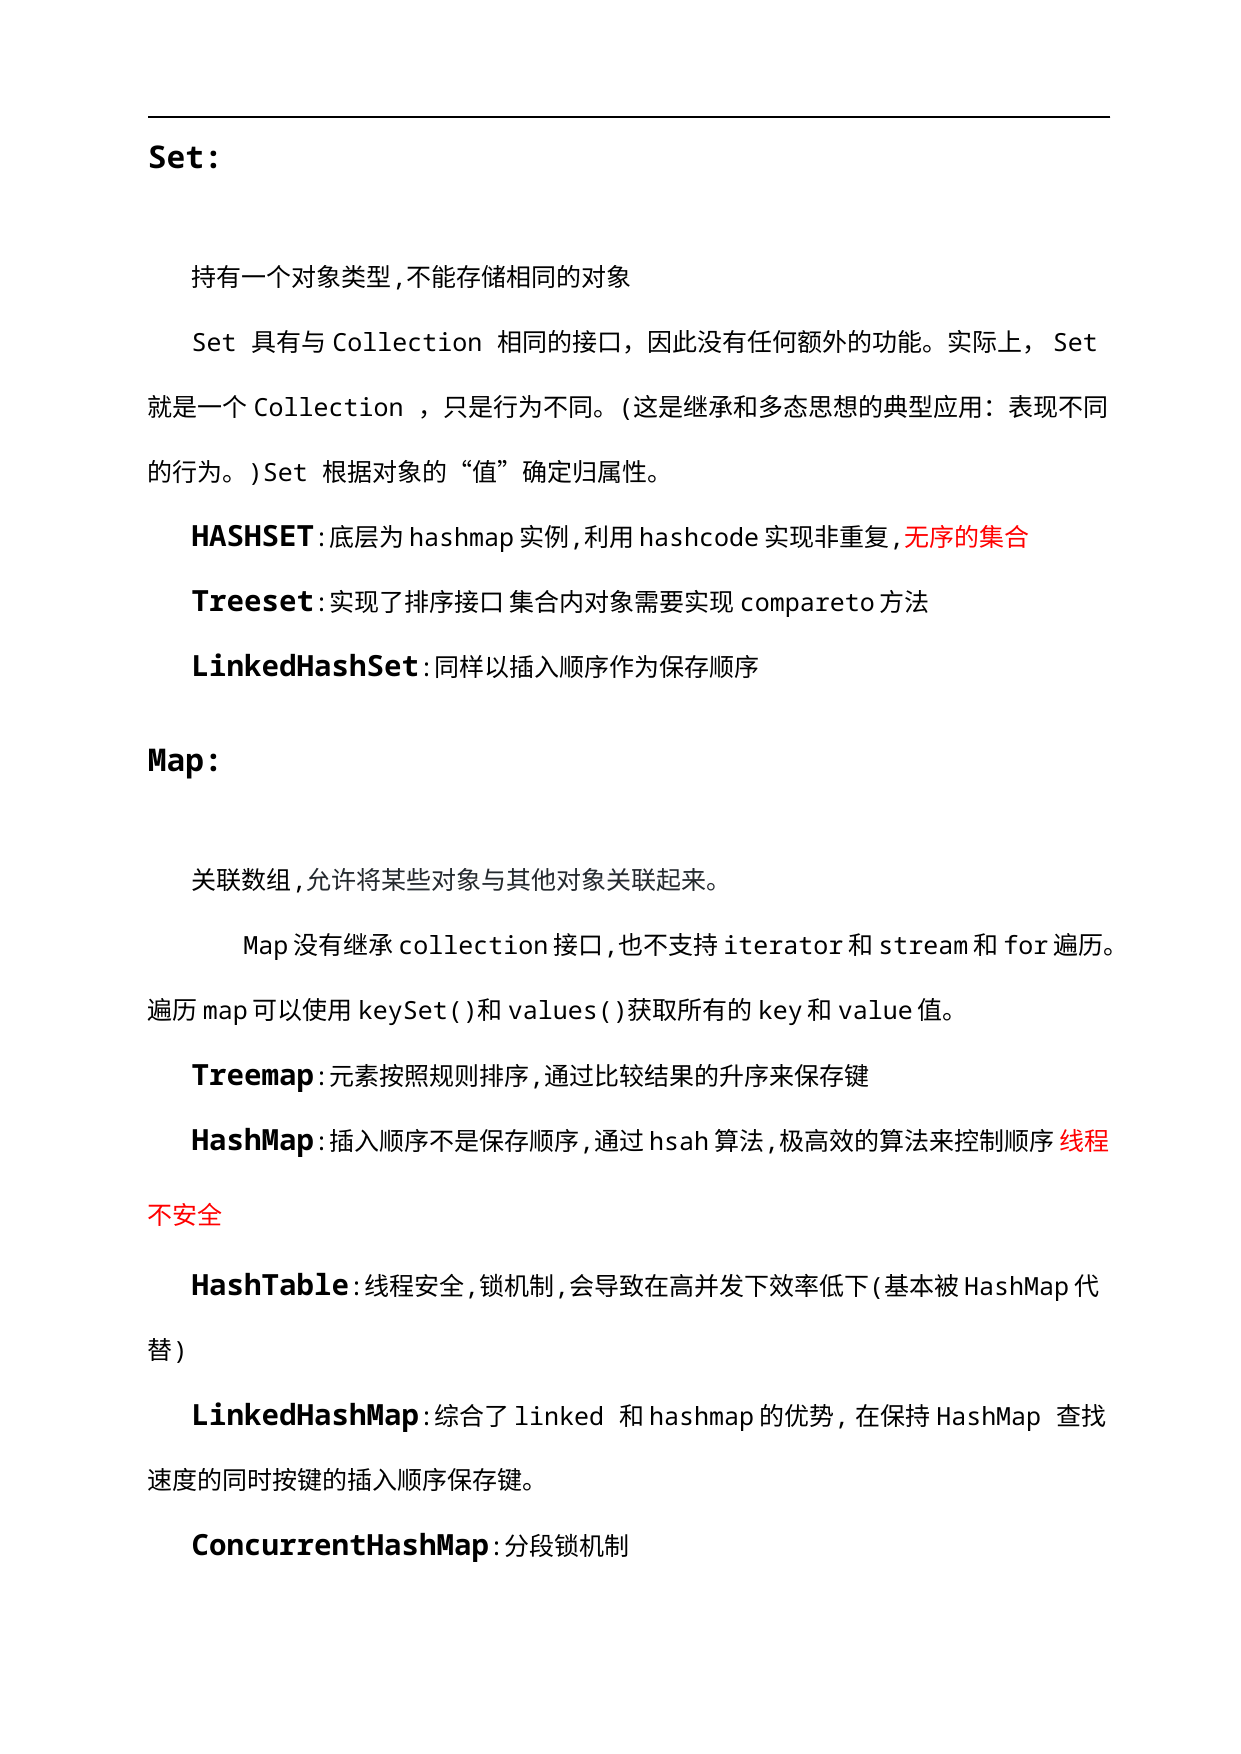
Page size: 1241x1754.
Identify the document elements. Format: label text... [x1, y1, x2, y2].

text Set 具有与 Collection 相同的接口，因此没有任何额外的功能。实际上， Set 就是一个 Collection ，只是行为不同。(这是继承和多态思想的典型应用：表现不同的行为。)Set 根据对象的“值”确定归属性。 [148, 308, 1110, 503]
subtitle Set: [148, 124, 1110, 189]
text LinkedHashMap:综合了linked 和hashmap的优势, 在保持 HashMap 查找速度的同时按键的插入顺序保存键。 [148, 1381, 1110, 1511]
text 关联数组,允许将某些对象与其他对象关联起来。 [148, 846, 1110, 911]
text 持有一个对象类型,不能存储相同的对象 [148, 243, 1110, 308]
text LinkedHashSet:同样以插入顺序作为保存顺序 [148, 633, 1110, 698]
text Treemap:元素按照规则排序,通过比较结果的升序来保存键 [148, 1041, 1110, 1106]
text HashTable:线程安全,锁机制,会导致在高并发下效率低下(基本被HashMap代替) [148, 1251, 1110, 1381]
text Treeset:实现了排序接口 集合内对象需要实现compareto方法 [148, 568, 1110, 633]
text HashMap:插入顺序不是保存顺序,通过hsah算法,极高效的算法来控制顺序 线程不安全 [148, 1106, 1110, 1246]
text HASHSET:底层为hashmap实例,利用hashcode实现非重复,无序的集合 [148, 503, 1110, 568]
text Map没有继承collection接口,也不支持iterator和stream和for遍历。遍历map可以使用keySet()和values()获取所有的key和value值。 [148, 911, 1110, 1041]
text ConcurrentHashMap:分段锁机制 [148, 1511, 1110, 1576]
subtitle Map: [148, 727, 1110, 792]
